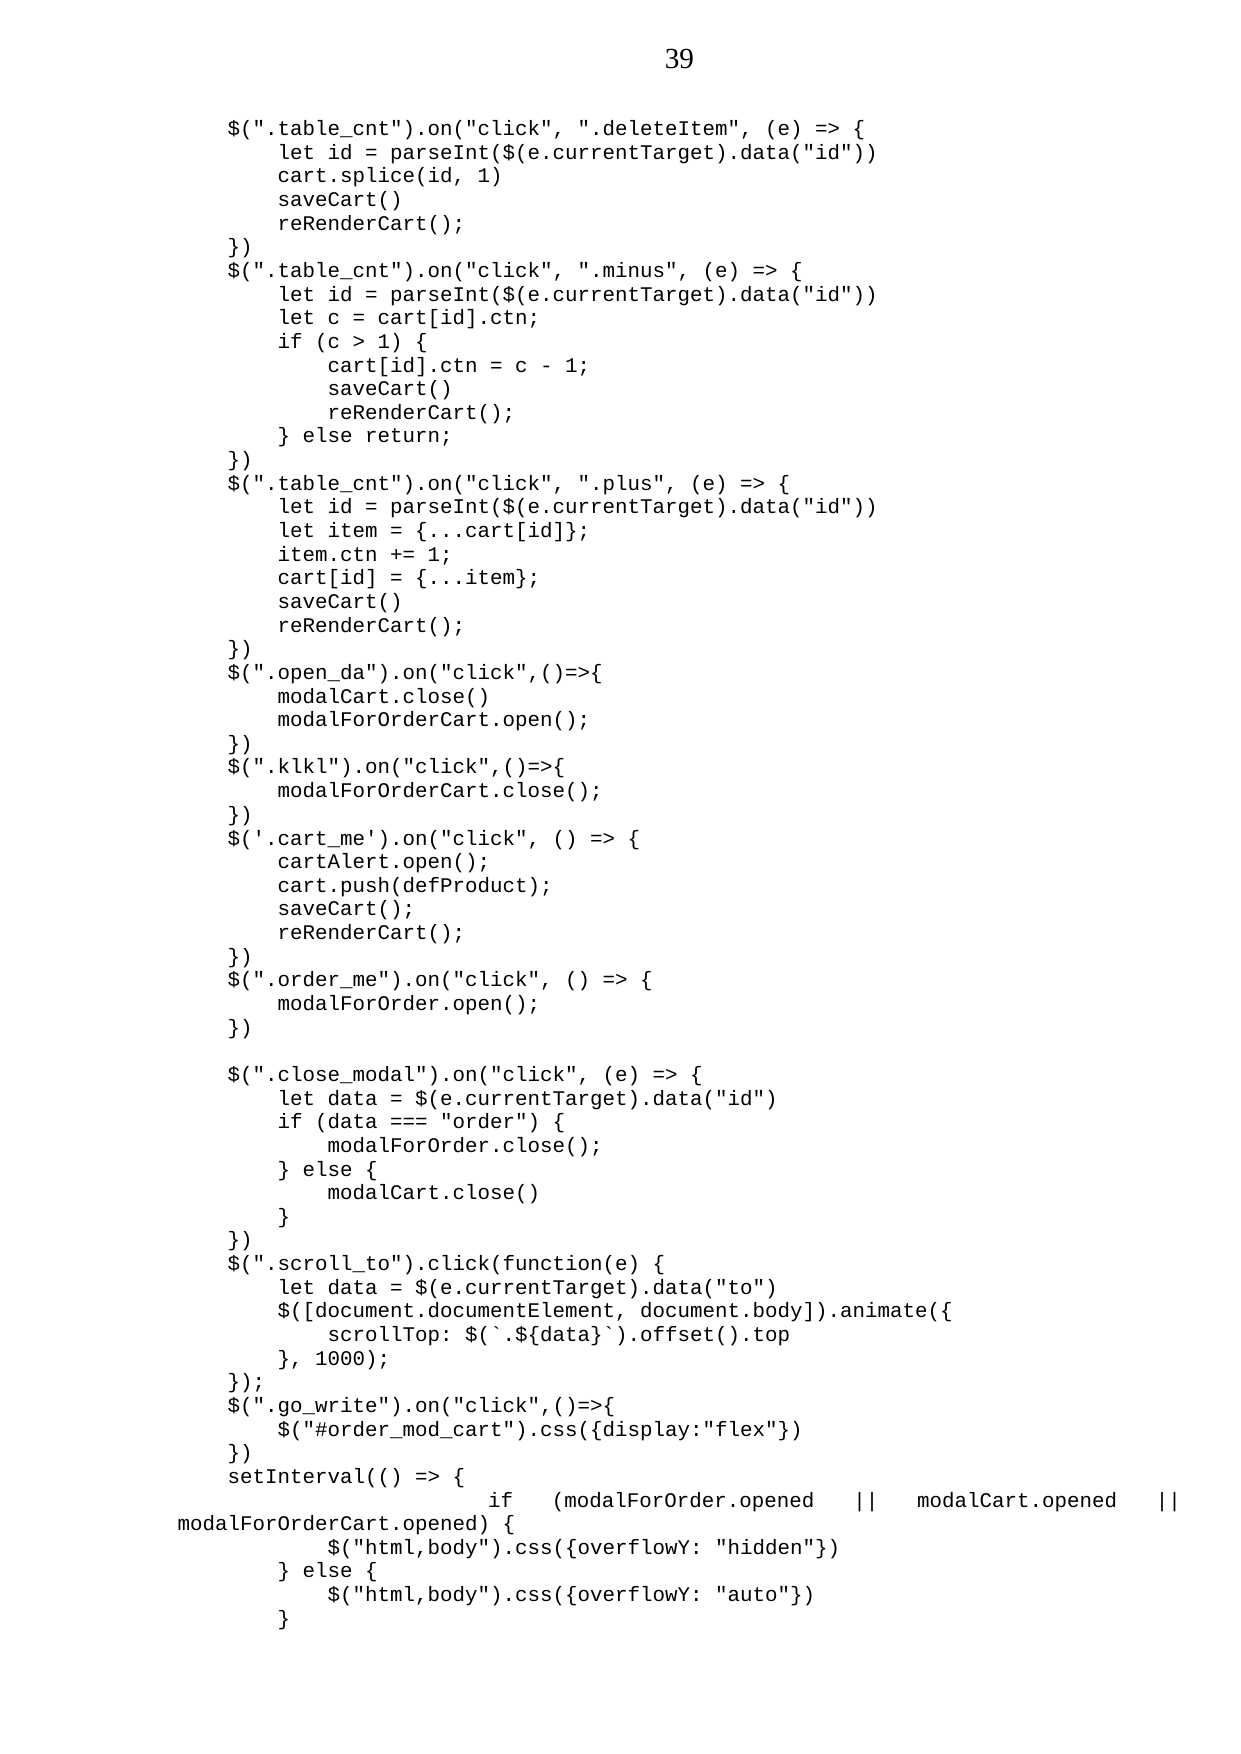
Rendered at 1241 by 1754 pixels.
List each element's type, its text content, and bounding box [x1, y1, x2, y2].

text }) [177, 638, 1181, 662]
text saveCart() [177, 378, 1181, 402]
text let data = $(e.currentTarget).data("id") [177, 1088, 1181, 1111]
text }) [177, 733, 1181, 757]
text }) [177, 236, 1181, 260]
text $(".go_write").on("click",()=>{ [177, 1395, 1181, 1419]
text modalForOrder.open(); [177, 993, 1181, 1017]
text saveCart() [177, 189, 1181, 213]
text cart.push(defProduct); [177, 875, 1181, 898]
text if (data === "order") { [177, 1111, 1181, 1135]
text modalForOrderCart.open(); [177, 709, 1181, 733]
text }) [177, 804, 1181, 827]
text }) [177, 1442, 1181, 1466]
text } else { [177, 1561, 1181, 1584]
text let item = {...cart[id]}; [177, 520, 1181, 544]
text scrollTop: $(`.${data}`).offset().top [177, 1324, 1181, 1348]
text reRenderCart(); [177, 615, 1181, 638]
text cart[id].ctn = c - 1; [177, 354, 1181, 378]
text let data = $(e.currentTarget).data("to") [177, 1277, 1181, 1300]
text reRenderCart(); [177, 922, 1181, 946]
text }) [177, 946, 1181, 969]
text if (modalForOrder.opened || modalCart.opened || modalForOrderCart.opened) { [177, 1489, 1181, 1537]
text $([document.documentElement, document.body]).animate({ [177, 1300, 1181, 1324]
text reRenderCart(); [177, 402, 1181, 426]
text setInterval(() => { [177, 1466, 1181, 1489]
text $(".table_cnt").on("click", ".deleteItem", (e) => { [177, 118, 1181, 142]
text item.ctn += 1; [177, 544, 1181, 567]
text $("html,body").css({overflowY: "hidden"}) [177, 1537, 1181, 1561]
text $(".close_modal").on("click", (e) => { [177, 1064, 1181, 1088]
text let c = cart[id].ctn; [177, 307, 1181, 331]
text cartAlert.open(); [177, 851, 1181, 875]
text } else return; [177, 426, 1181, 449]
text $(".order_me").on("click", () => { [177, 969, 1181, 993]
text }, 1000); [177, 1348, 1181, 1371]
text saveCart() [177, 591, 1181, 615]
text modalCart.close() [177, 686, 1181, 709]
text $(".open_da").on("click",()=>{ [177, 662, 1181, 686]
text $(".scroll_to").click(function(e) { [177, 1253, 1181, 1277]
text } [177, 1608, 1181, 1631]
text let id = parseInt($(e.currentTarget).data("id")) [177, 496, 1181, 520]
text $(".klkl").on("click",()=>{ [177, 757, 1181, 780]
text $('.cart_me').on("click", () => { [177, 827, 1181, 851]
text modalForOrder.close(); [177, 1135, 1181, 1158]
text reRenderCart(); [177, 213, 1181, 236]
text $(".table_cnt").on("click", ".plus", (e) => { [177, 473, 1181, 496]
text }); [177, 1371, 1181, 1395]
text }) [177, 1017, 1181, 1040]
text } else { [177, 1158, 1181, 1182]
text cart[id] = {...item}; [177, 567, 1181, 591]
text modalForOrderCart.close(); [177, 780, 1181, 804]
text $("html,body").css({overflowY: "auto"}) [177, 1584, 1181, 1608]
text }) [177, 449, 1181, 473]
text let id = parseInt($(e.currentTarget).data("id")) [177, 142, 1181, 165]
text let id = parseInt($(e.currentTarget).data("id")) [177, 284, 1181, 307]
text if (c > 1) { [177, 331, 1181, 354]
text $("#order_mod_cart").css({display:"flex"}) [177, 1419, 1181, 1442]
text modalCart.close() [177, 1182, 1181, 1206]
text saveCart(); [177, 898, 1181, 922]
text } [177, 1206, 1181, 1229]
text cart.splice(id, 1) [177, 165, 1181, 189]
text $(".table_cnt").on("click", ".minus", (e) => { [177, 260, 1181, 284]
text }) [177, 1229, 1181, 1253]
